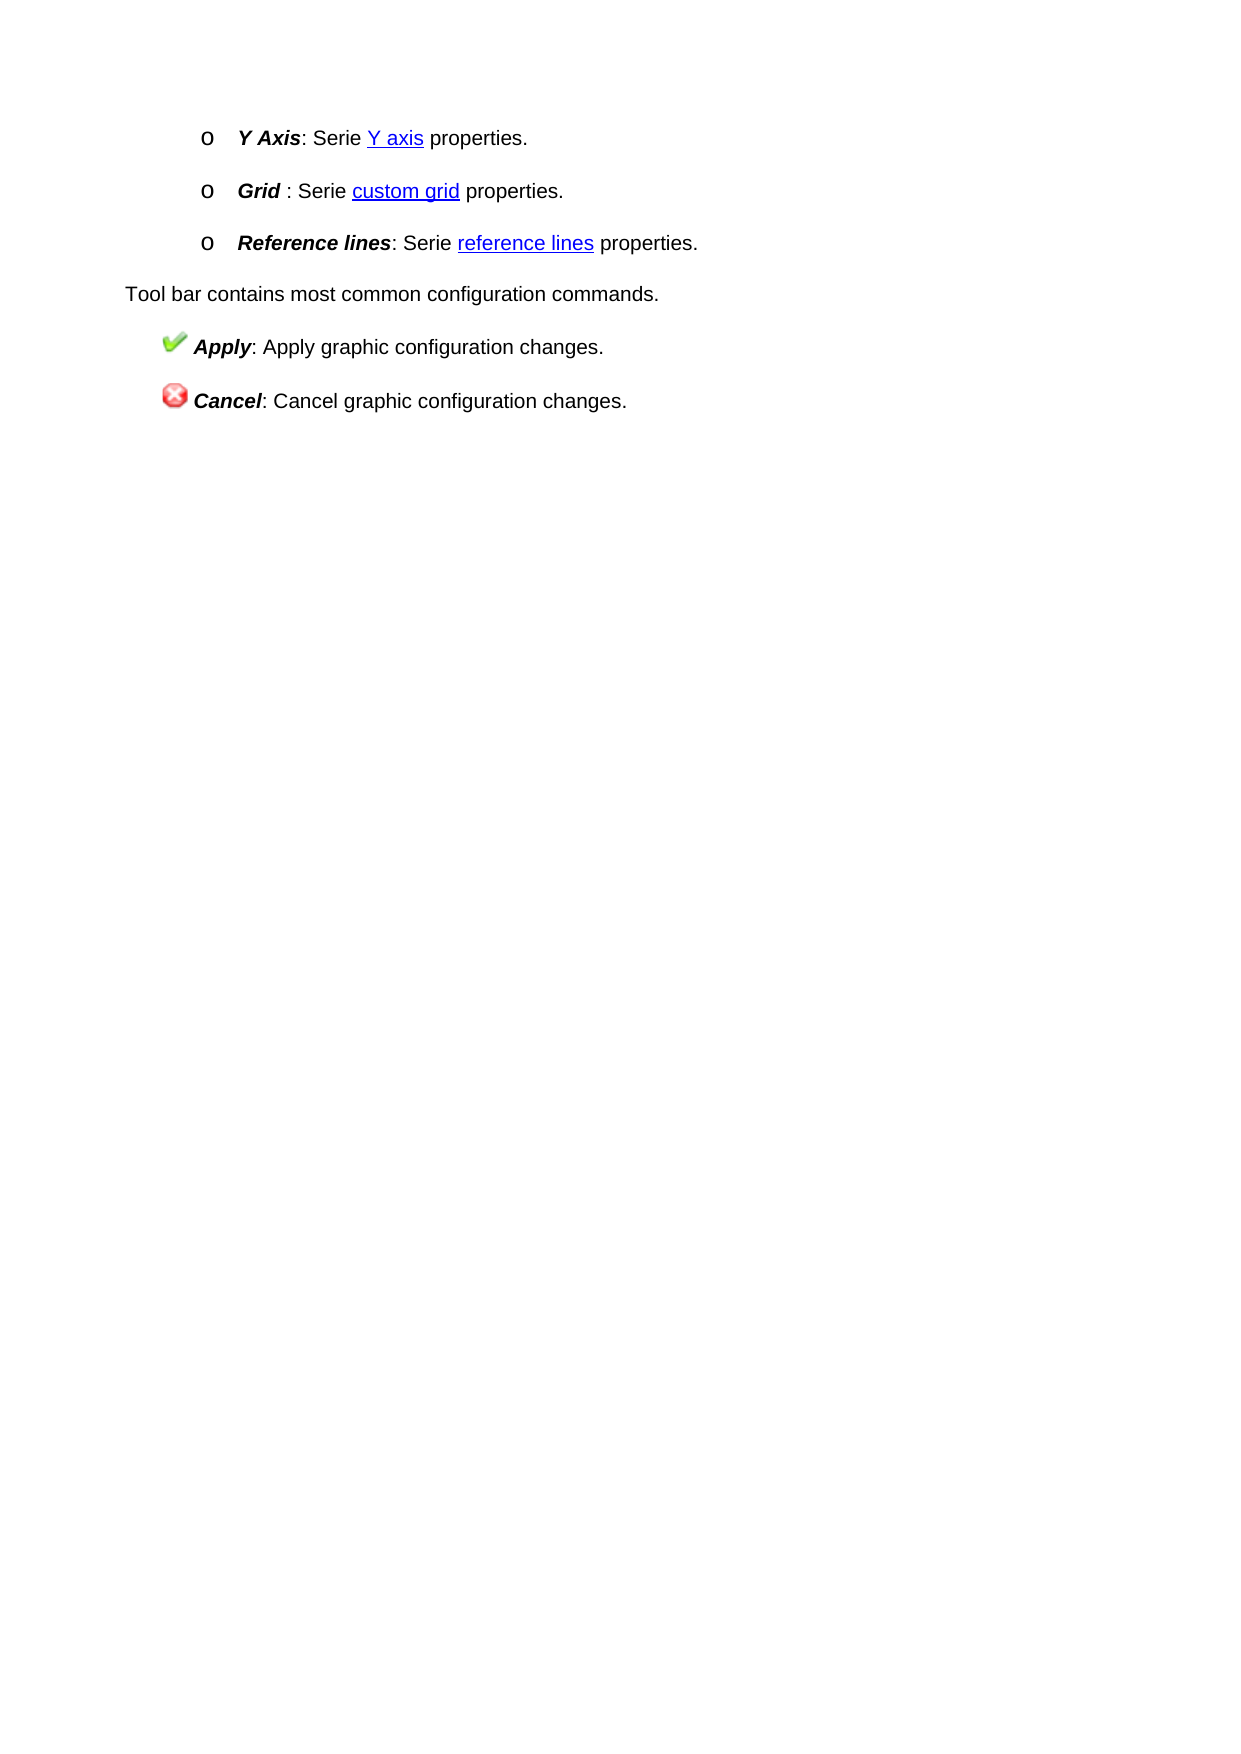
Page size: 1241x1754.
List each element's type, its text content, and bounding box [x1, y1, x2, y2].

text Apply: Apply graphic configuration changes. [162, 330, 1115, 359]
text Cancel: Cancel graphic configuration changes. [162, 383, 1115, 412]
list Reference lines: Serie reference lines properties. [200, 229, 1115, 258]
list Y Axis: Serie Y axis properties. [200, 125, 1115, 153]
list Grid : Serie custom grid properties. [200, 177, 1115, 206]
text Tool bar contains most common configuration commands. [125, 282, 1115, 306]
picture [162, 329, 188, 355]
picture [162, 383, 188, 409]
